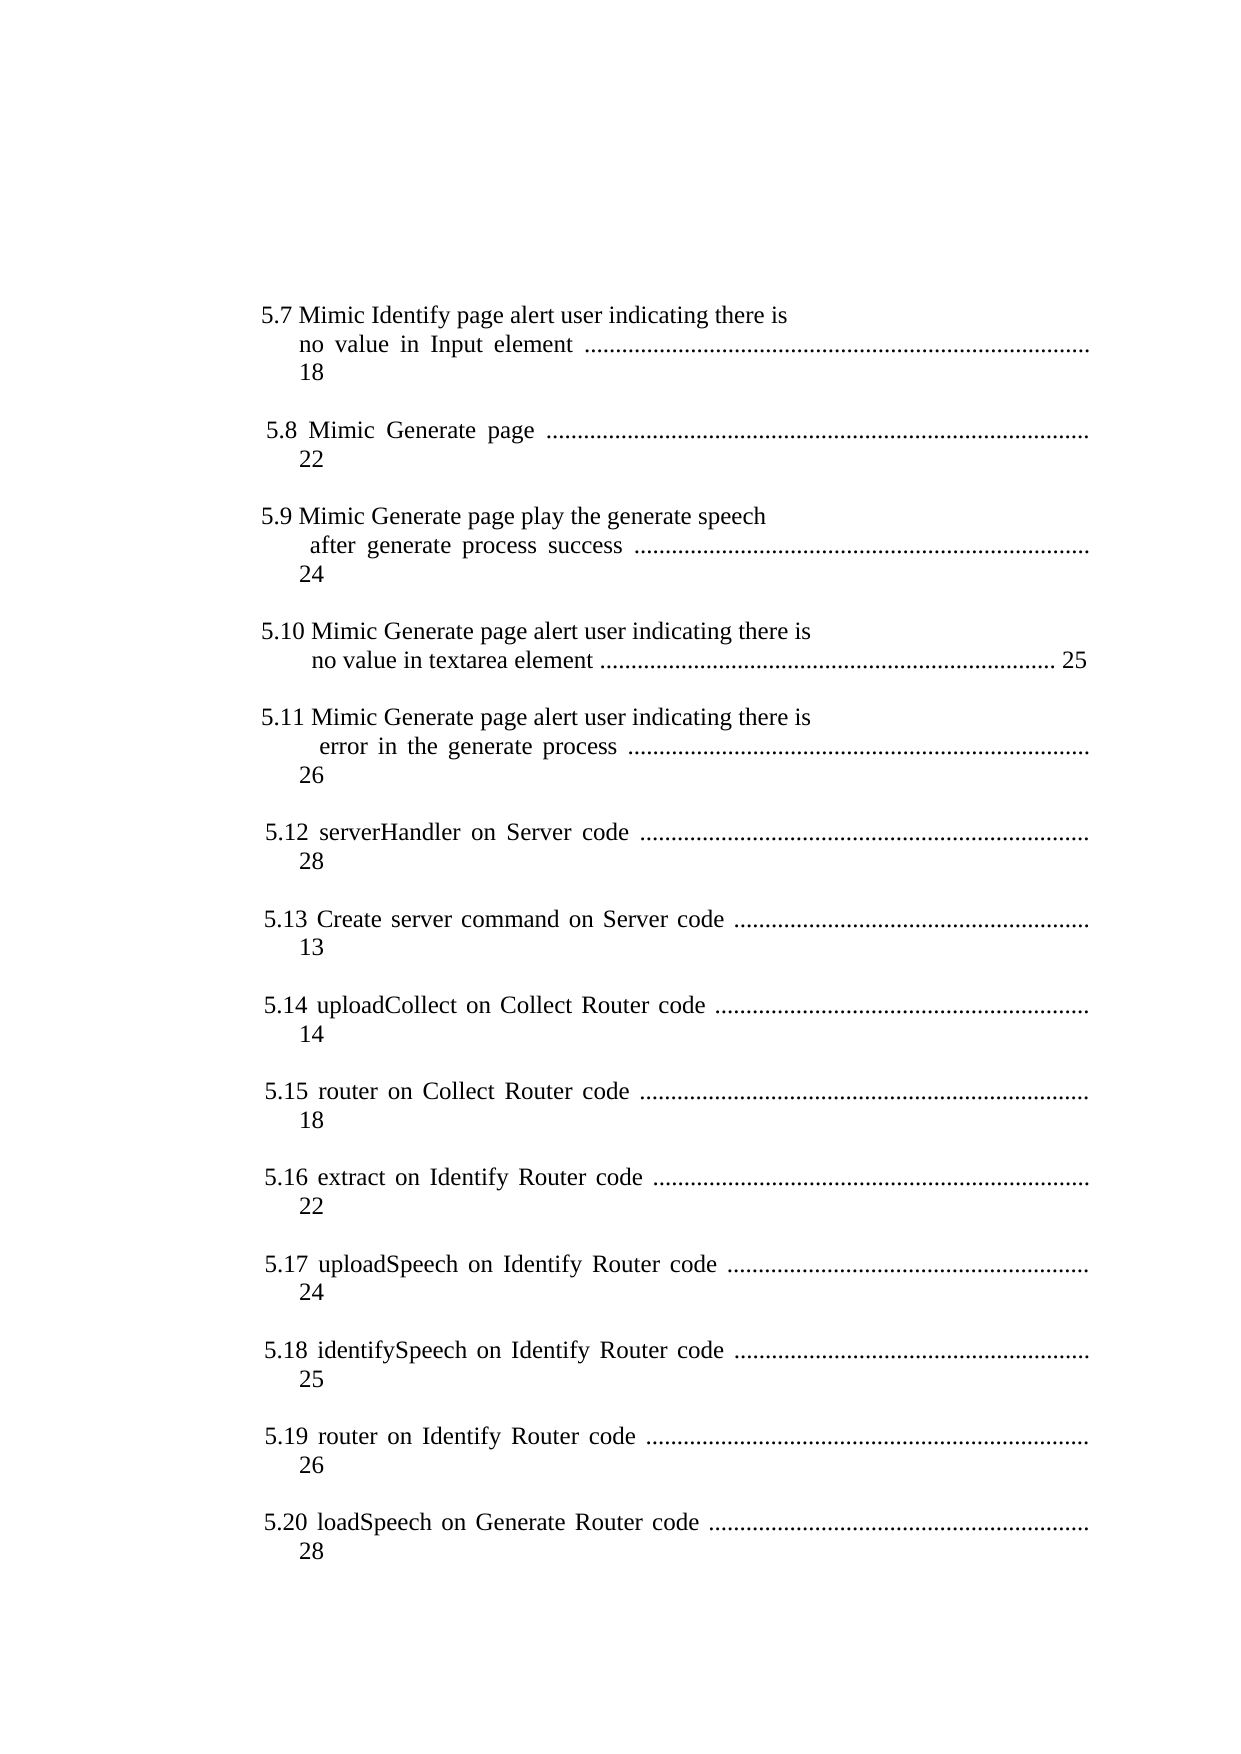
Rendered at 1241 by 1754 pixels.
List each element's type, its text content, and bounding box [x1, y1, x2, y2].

text 5.9 Mimic Generate page play the generate speech [254, 501, 1090, 530]
text 5.17 uploadSpeech on Identify Router code .......................................................... 24 [254, 1249, 1090, 1306]
text 5.18 identifySpeech on Identify Router code ......................................................... 25 [254, 1335, 1090, 1392]
text 5.13 Create server command on Server code ......................................................... 13 [254, 904, 1090, 961]
text 5.16 extract on Identify Router code ...................................................................... 22 [254, 1162, 1090, 1220]
text error in the generate process .......................................................................... 26 [299, 731, 1090, 789]
text no value in Input element ................................................................................. 18 [299, 329, 1090, 386]
text after generate process success ......................................................................... 24 [299, 530, 1090, 587]
text 5.12 serverHandler on Server code ........................................................................ 28 [254, 817, 1090, 875]
text 5.19 router on Identify Router code ....................................................................... 26 [254, 1421, 1090, 1479]
text 5.14 uploadCollect on Collect Router code ............................................................ 14 [254, 990, 1090, 1047]
text 5.15 router on Collect Router code ........................................................................ 18 [254, 1076, 1090, 1134]
text 5.7 Mimic Identify page alert user indicating there is [254, 300, 1090, 329]
text 5.11 Mimic Generate page alert user indicating there is [254, 702, 1090, 731]
text no value in textarea element ......................................................................... 25 [299, 645, 1090, 674]
text 5.8 Mimic Generate page ....................................................................................... 22 [254, 415, 1090, 472]
text 5.20 loadSpeech on Generate Router code ............................................................. 28 [254, 1507, 1090, 1565]
text 5.10 Mimic Generate page alert user indicating there is [254, 616, 1090, 645]
